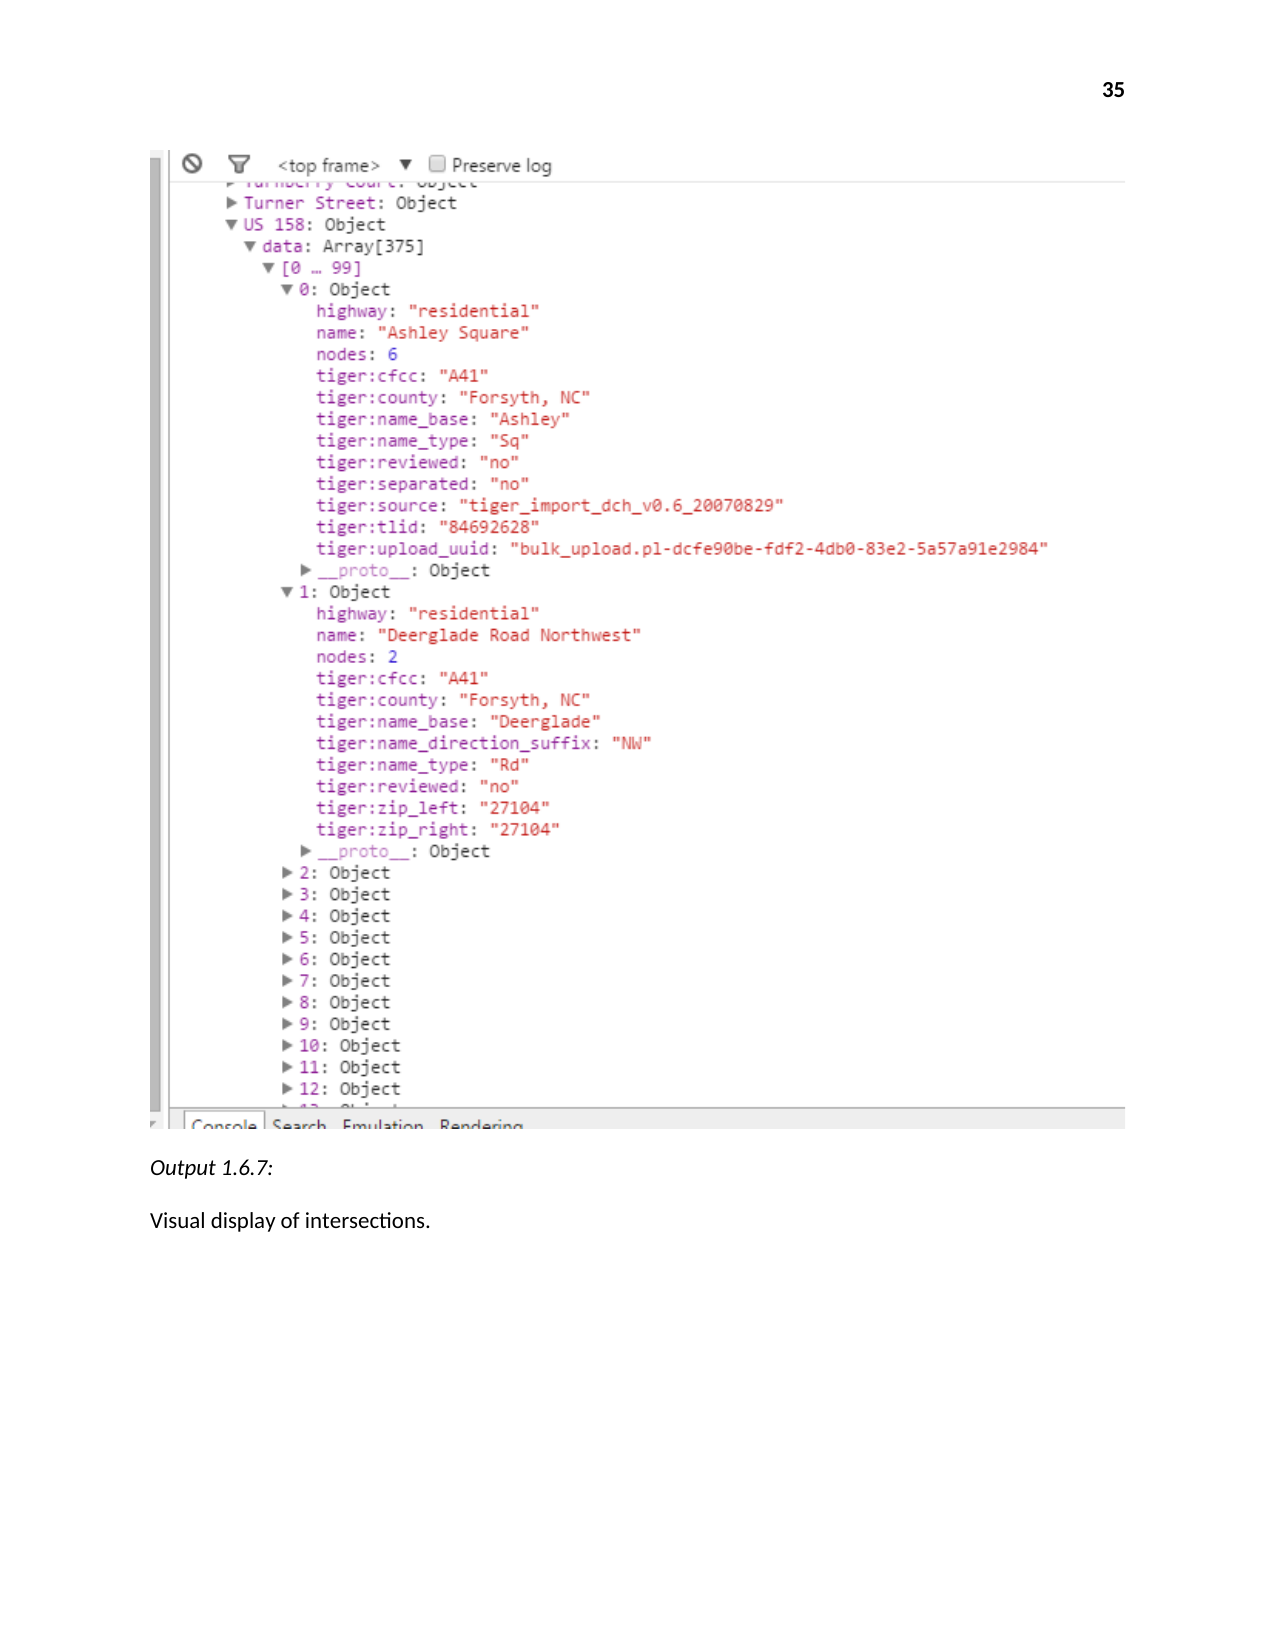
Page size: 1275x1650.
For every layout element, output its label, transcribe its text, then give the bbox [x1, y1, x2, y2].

text Output 1.6.7: [150, 1153, 1125, 1181]
picture [150, 150, 1125, 1129]
text Visual display of intersections. [150, 1206, 1125, 1234]
